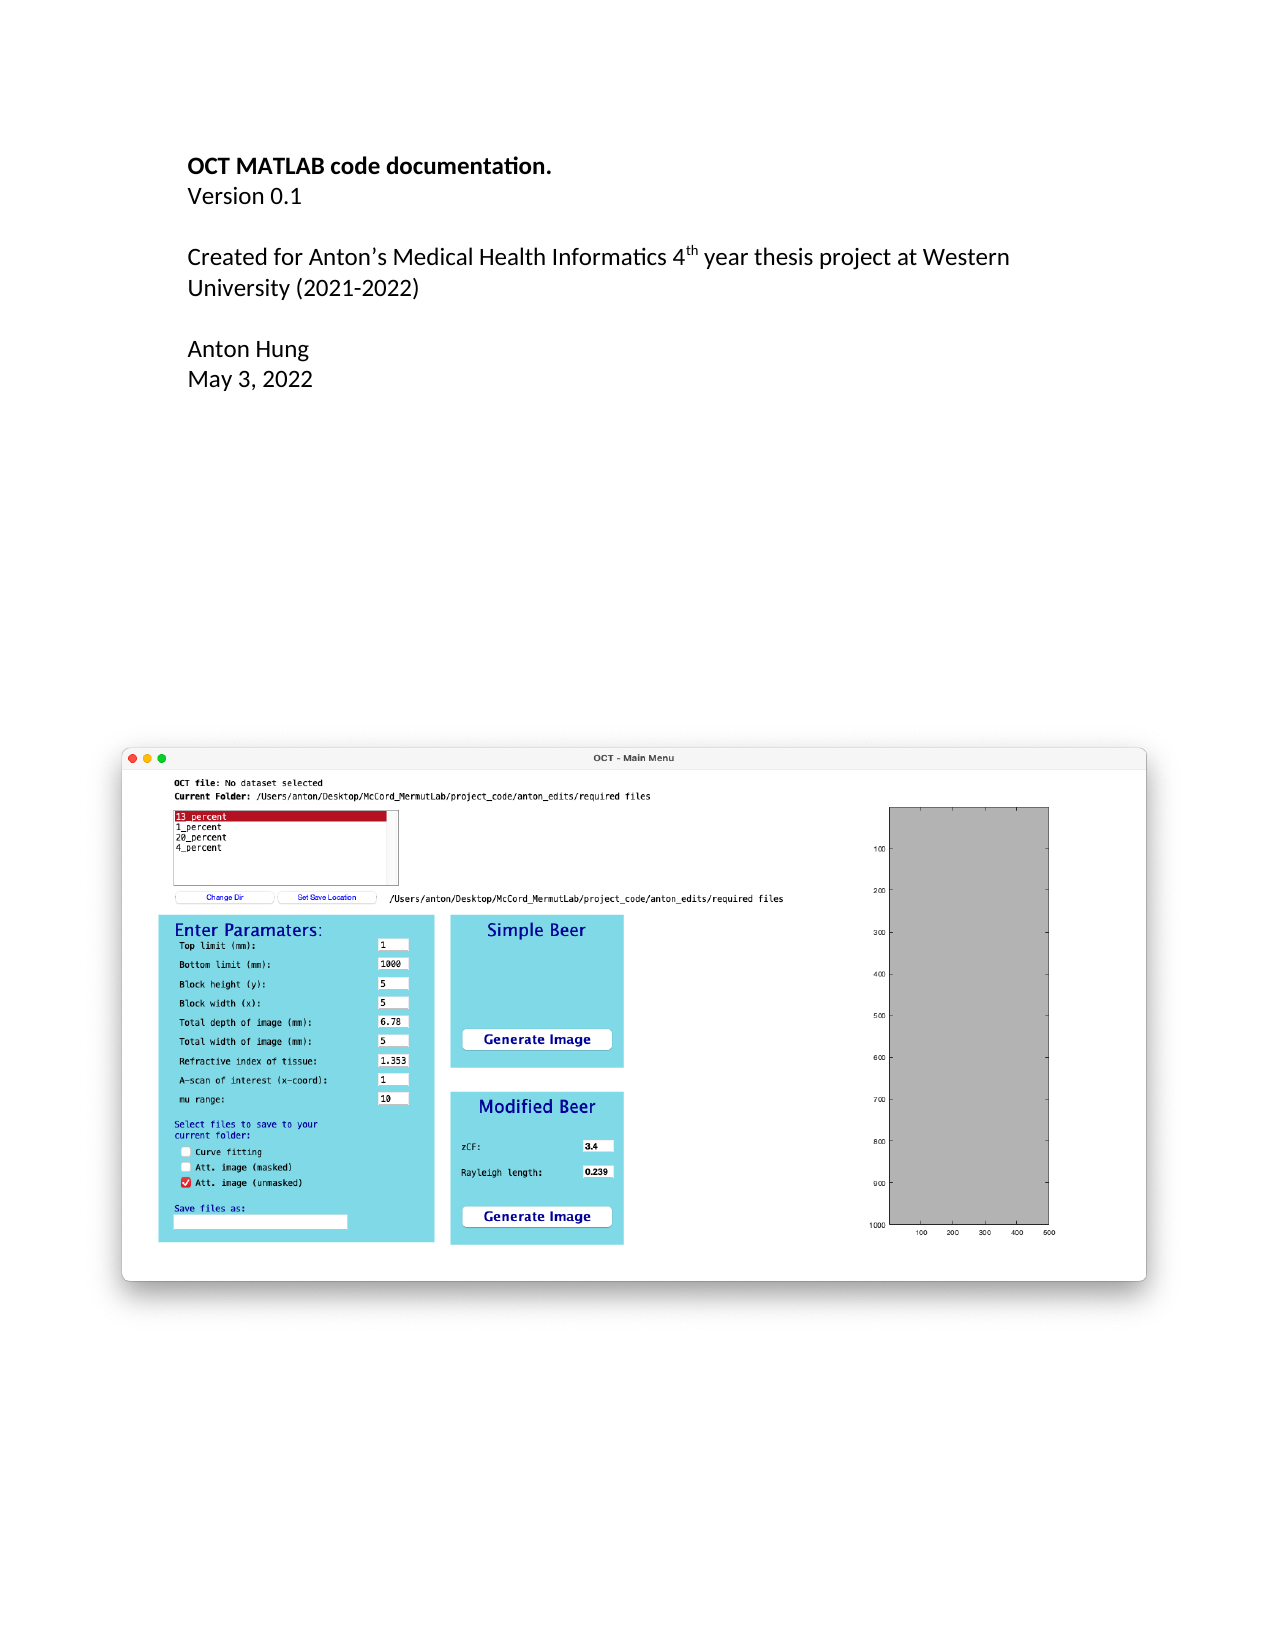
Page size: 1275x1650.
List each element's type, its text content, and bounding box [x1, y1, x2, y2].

text OCT MATLAB code documentation. [187, 150, 1087, 181]
text May 3, 2022 [187, 364, 1087, 394]
text Created for Anton’s Medical Health Informatics 4th year thesis project at Western University (2021-2022) [187, 242, 1087, 303]
picture [81, 721, 1187, 1335]
text Version 0.1 [187, 181, 1087, 211]
text Anton Hung [187, 333, 1087, 364]
